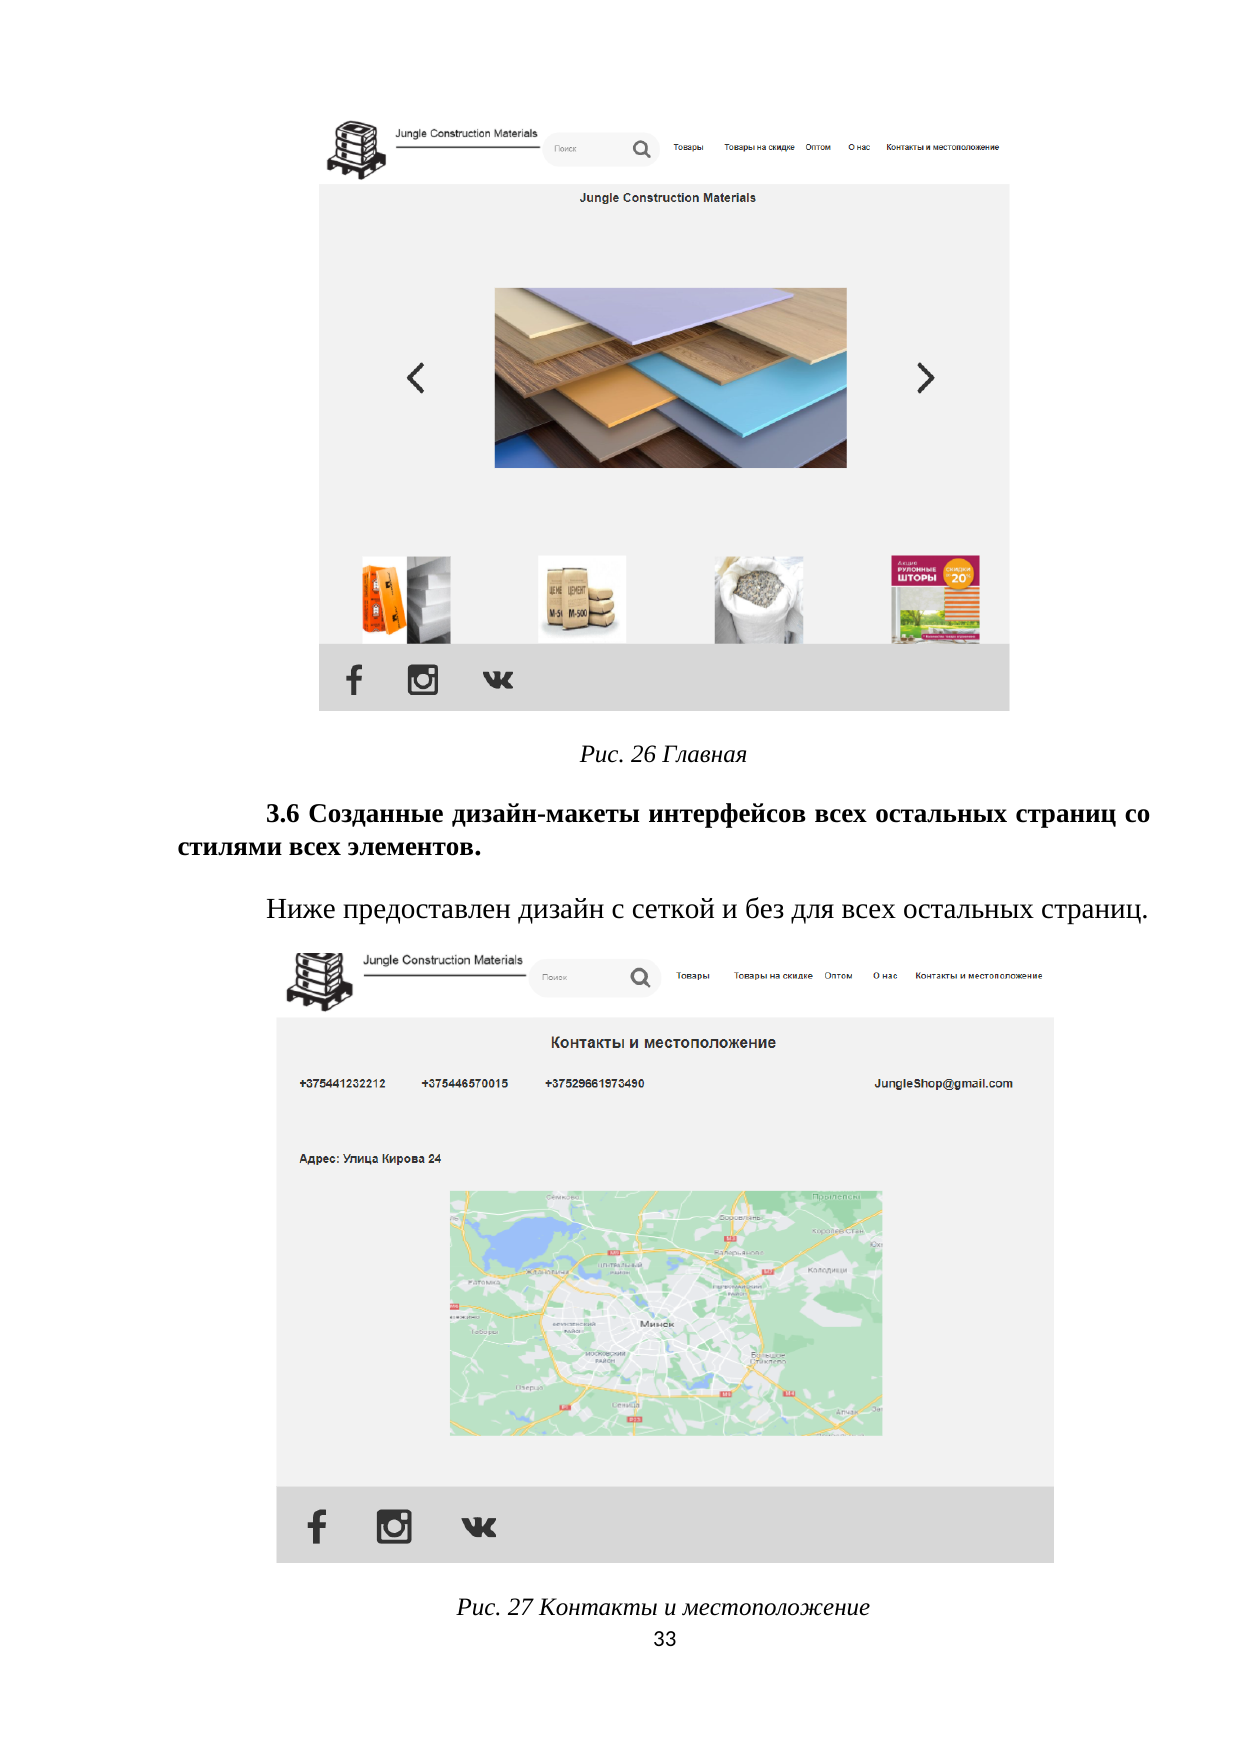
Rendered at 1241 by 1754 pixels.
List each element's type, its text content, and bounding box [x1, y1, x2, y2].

picture [319, 118, 1010, 711]
text Рис. 26 Главная [177, 739, 1152, 768]
text Рис. 27 Контакты и местоположение [177, 1592, 1152, 1620]
picture [275, 953, 1054, 1563]
text 3.6 Созданные дизайн-макеты интерфейсов всех остальных страниц со стилями всех элементов. [177, 797, 1152, 862]
text Ниже предоставлен дизайн с сеткой и без для всех остальных страниц. [177, 891, 1152, 924]
